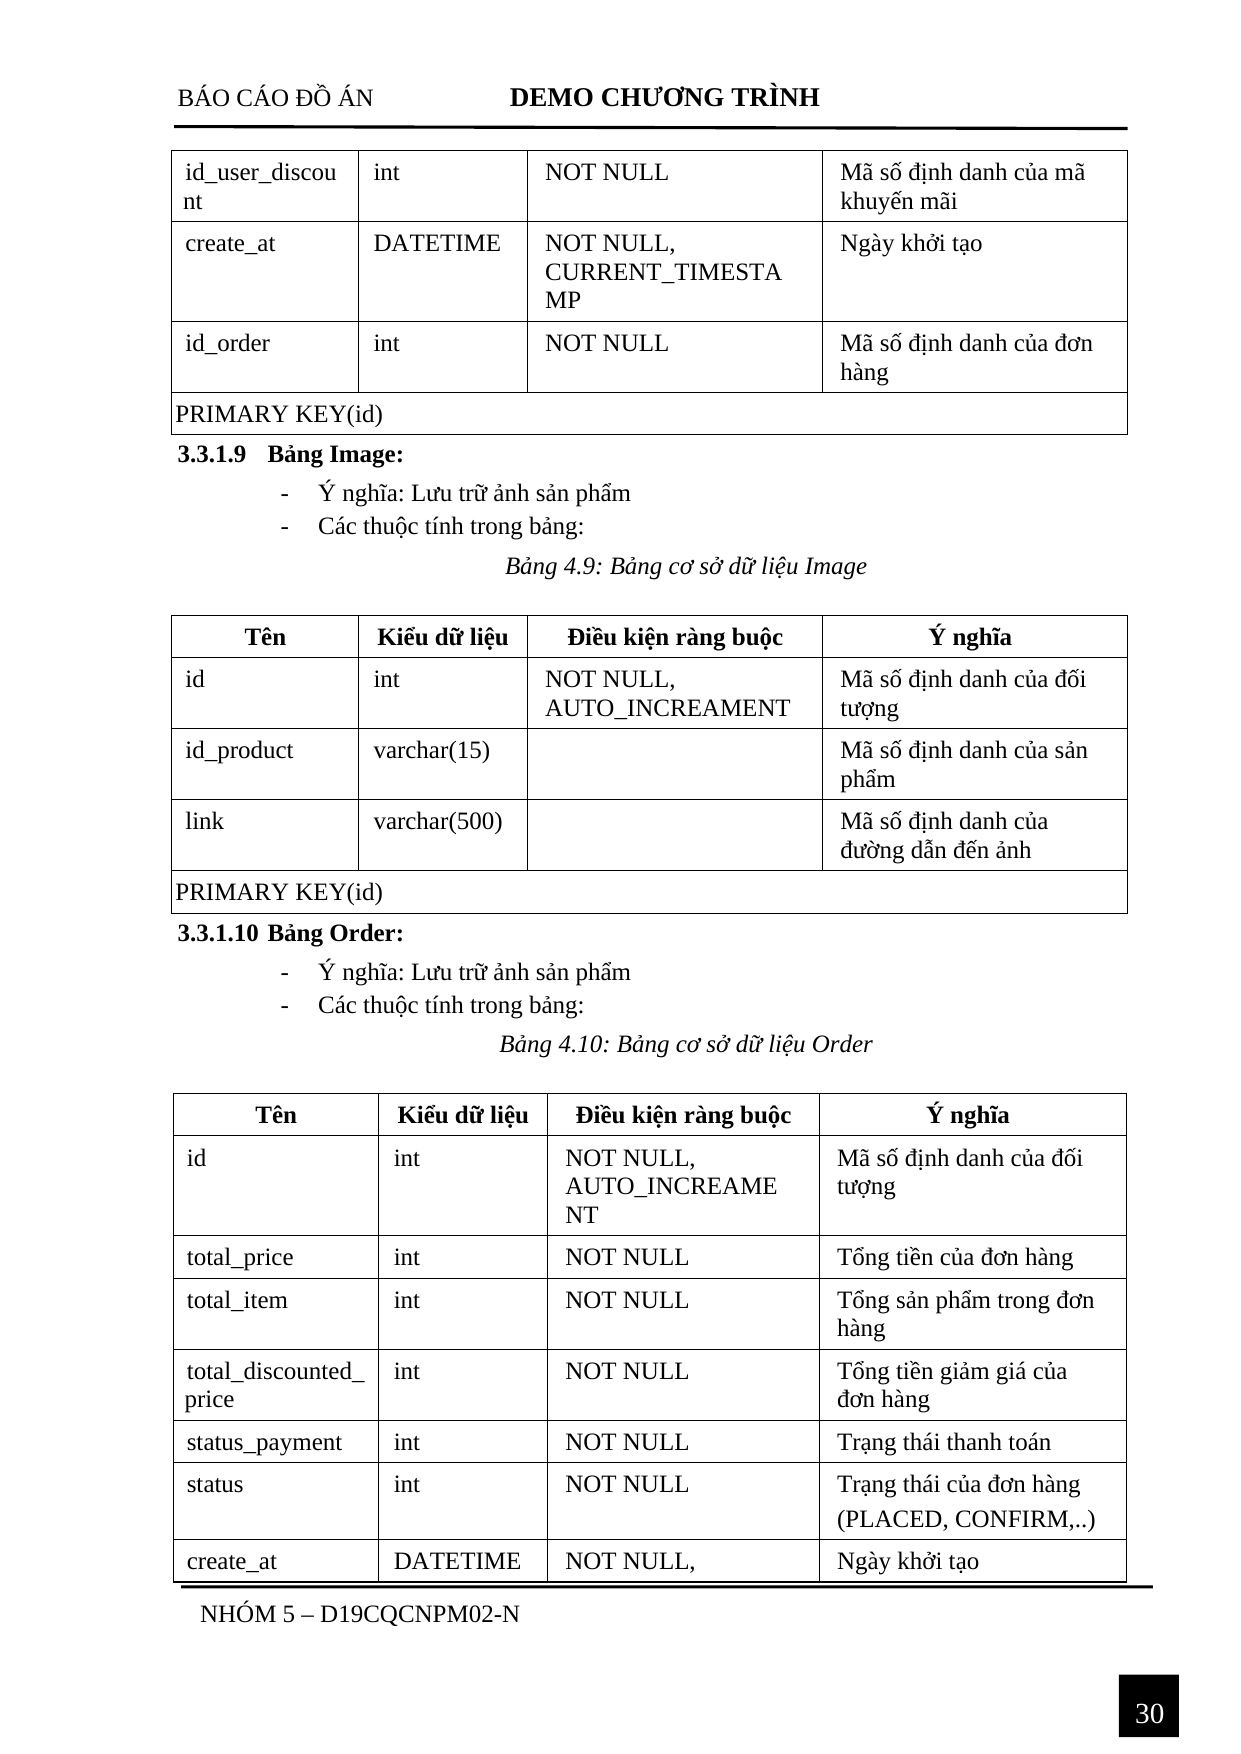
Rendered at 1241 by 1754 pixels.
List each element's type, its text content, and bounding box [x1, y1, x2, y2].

table_header Ý nghĩa [823, 616, 1127, 657]
table_cell Ngày khởi tạo [820, 1540, 1126, 1581]
table_cell NOT NULL [548, 1236, 819, 1277]
table_cell varchar(500) [359, 800, 527, 870]
text Bảng 4.10: Bảng cơ sở dữ liệu Order [252, 1029, 1122, 1058]
table_cell [528, 800, 822, 870]
table_header Tên [174, 1094, 378, 1135]
table_header Ý nghĩa [820, 1094, 1126, 1135]
table_cell int [379, 1463, 547, 1539]
table_cell create_at [174, 1540, 378, 1581]
table_cell link [172, 800, 358, 870]
table_cell int [379, 1279, 547, 1348]
table_cell [528, 729, 822, 799]
table_cell Mã số định danh của đối tượng [820, 1136, 1126, 1235]
table_cell Trạng thái của đơn hàng (PLACED, CONFIRM,..) [820, 1463, 1126, 1539]
table_cell int [359, 151, 527, 221]
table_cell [823, 151, 1127, 221]
table_cell id_user_discount [172, 151, 358, 221]
table_cell status [174, 1463, 378, 1539]
table_header Tên [172, 616, 358, 657]
table_cell int [379, 1236, 547, 1277]
table_header Điều kiện ràng buộc [548, 1094, 819, 1135]
table_cell Tổng sản phẩm trong đơn hàng [820, 1279, 1126, 1348]
table_cell NOT NULL [548, 1279, 819, 1348]
table_cell id_order [172, 322, 358, 392]
table_cell DATETIME [359, 222, 527, 321]
subtitle Bảng Image: [177, 439, 1122, 468]
table_cell int [379, 1350, 547, 1419]
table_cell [548, 1540, 819, 1581]
table_cell NOT NULL, CURRENT_TIMESTAMP [528, 222, 822, 321]
table_cell total_discounted_price [174, 1350, 378, 1419]
table_cell int [359, 658, 527, 728]
table_cell id [174, 1136, 378, 1235]
table_cell Ngày khởi tạo [823, 222, 1127, 321]
subtitle Bảng Order: [177, 918, 1122, 946]
table_cell PRIMARY KEY(id) [172, 393, 1127, 434]
table_cell id_product [172, 729, 358, 799]
list Các thuộc tính trong bảng: [280, 511, 1122, 540]
list Các thuộc tính trong bảng: [280, 990, 1122, 1019]
list Ý nghĩa: Lưu trữ ảnh sản phẩm [280, 478, 1122, 507]
table_cell Mã số định danh của đường dẫn đến ảnh [823, 800, 1127, 870]
table_cell Mã số định danh của đơn hàng [823, 322, 1127, 392]
table_cell int [379, 1421, 547, 1462]
table_header Điều kiện ràng buộc [528, 616, 822, 657]
table_cell int [379, 1136, 547, 1235]
table_cell status_payment [174, 1421, 378, 1462]
table_cell id [172, 658, 358, 728]
text Bảng 4.9: Bảng cơ sở dữ liệu Image [252, 551, 1122, 579]
table_cell Tổng tiền giảm giá của đơn hàng [820, 1350, 1126, 1419]
table_cell total_price [174, 1236, 378, 1277]
table_cell PRIMARY KEY(id) [172, 871, 1127, 912]
table_cell Mã số định danh của đối tượng [823, 658, 1127, 728]
table_cell NOT NULL, AUTO_INCREAMENT [528, 658, 822, 728]
table_cell NOT NULL [528, 151, 822, 221]
table_cell NOT NULL [548, 1350, 819, 1419]
table_cell DATETIME [379, 1540, 547, 1581]
list Ý nghĩa: Lưu trữ ảnh sản phẩm [280, 957, 1122, 986]
table_cell NOT NULL [528, 322, 822, 392]
table_header Kiểu dữ liệu [379, 1094, 547, 1135]
table_cell Trạng thái thanh toán [820, 1421, 1126, 1462]
table_cell NOT NULL [548, 1421, 819, 1462]
table_cell Mã số định danh của sản phẩm [823, 729, 1127, 799]
table_cell varchar(15) [359, 729, 527, 799]
table_header Kiểu dữ liệu [359, 616, 527, 657]
table_cell create_at [172, 222, 358, 321]
table_cell NOT NULL, AUTO_INCREAMENT [548, 1136, 819, 1235]
table_cell Tổng tiền của đơn hàng [820, 1236, 1126, 1277]
table_cell int [359, 322, 527, 392]
table_cell total_item [174, 1279, 378, 1348]
table_cell NOT NULL [548, 1463, 819, 1539]
